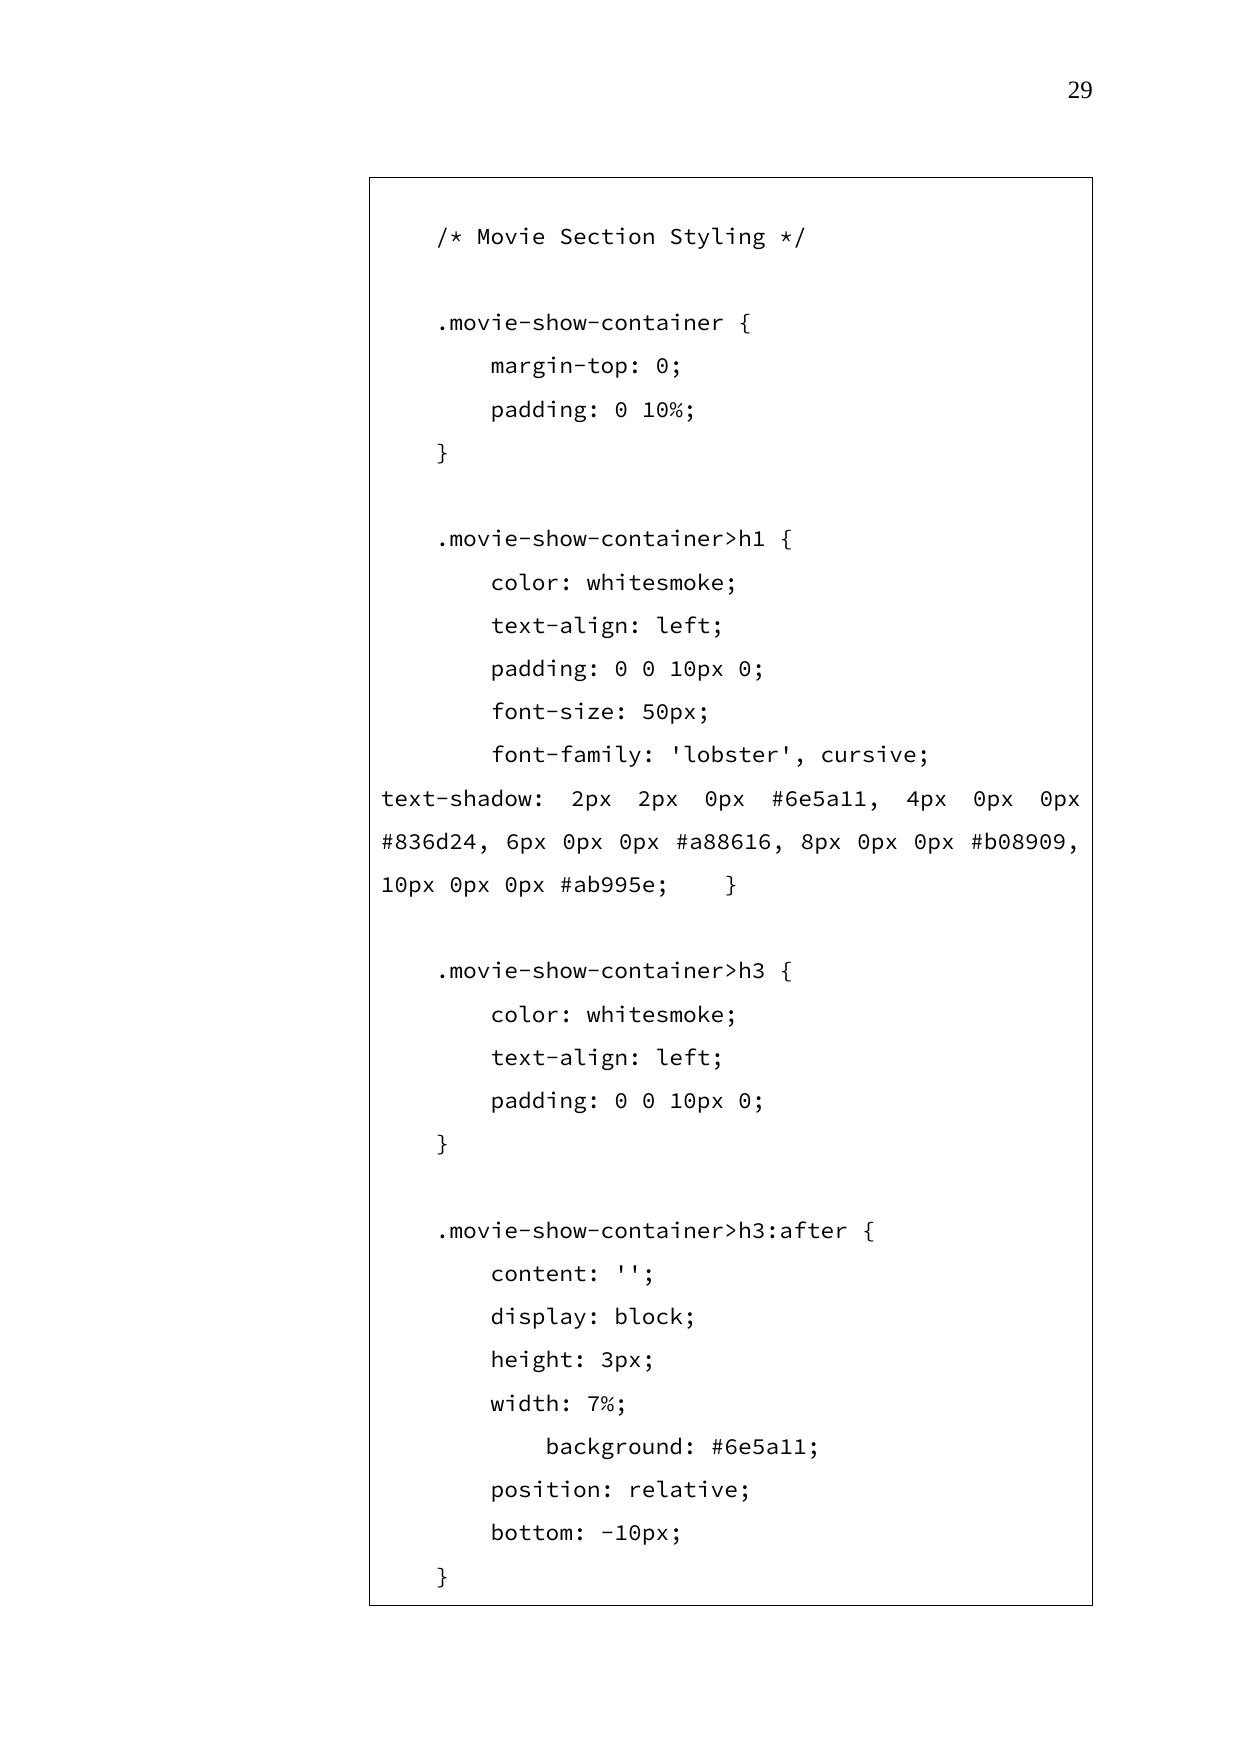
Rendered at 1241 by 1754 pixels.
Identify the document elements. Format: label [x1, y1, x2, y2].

table_header [370, 178, 1092, 1604]
